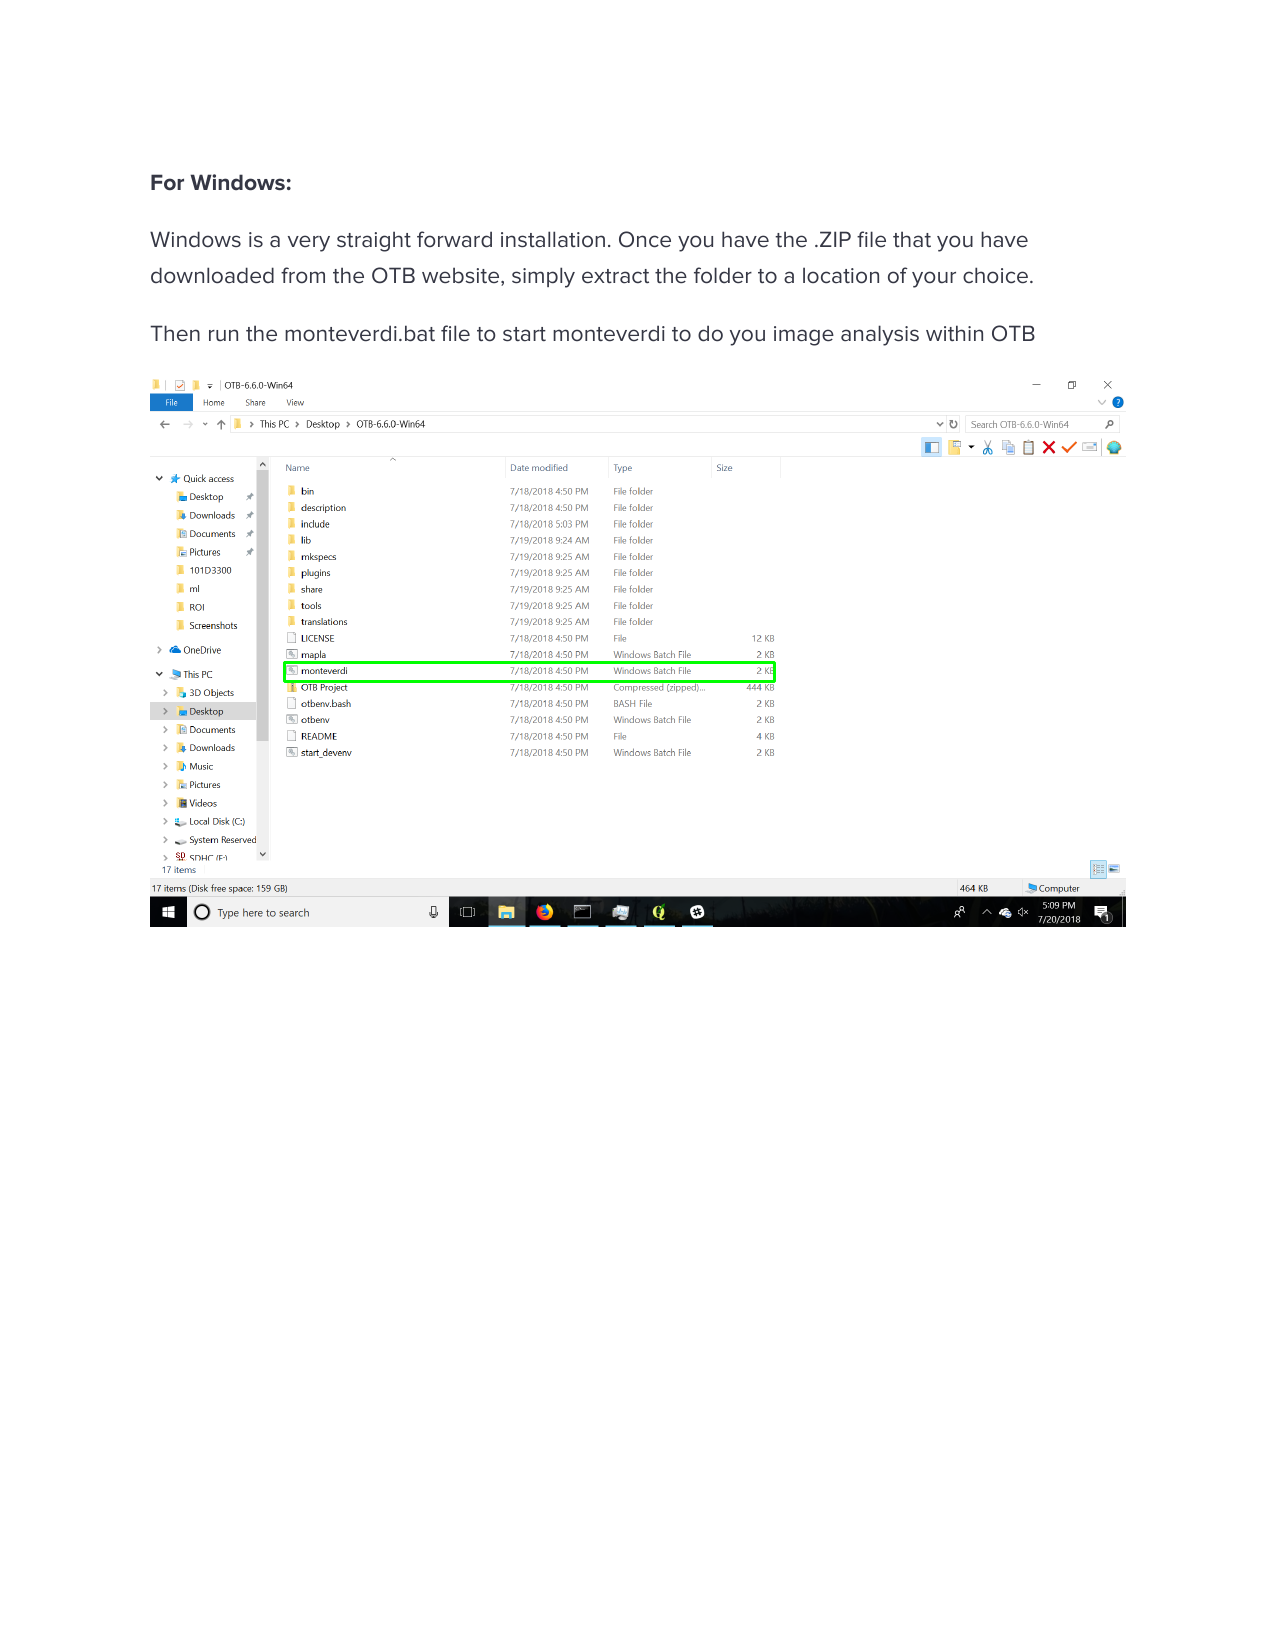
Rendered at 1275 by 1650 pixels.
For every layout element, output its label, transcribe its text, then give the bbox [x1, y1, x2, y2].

text Windows is a very straight forward installation. Once you have the .ZIP file that you have downloaded from the OTB website, simply extract the folder to a location of your choice. [150, 227, 1125, 291]
text Then run the monteverdi.bat file to start monteverdi to do you image analysis within OTB [150, 320, 1125, 348]
text For Windows: [150, 169, 1125, 197]
picture [150, 376, 1126, 927]
